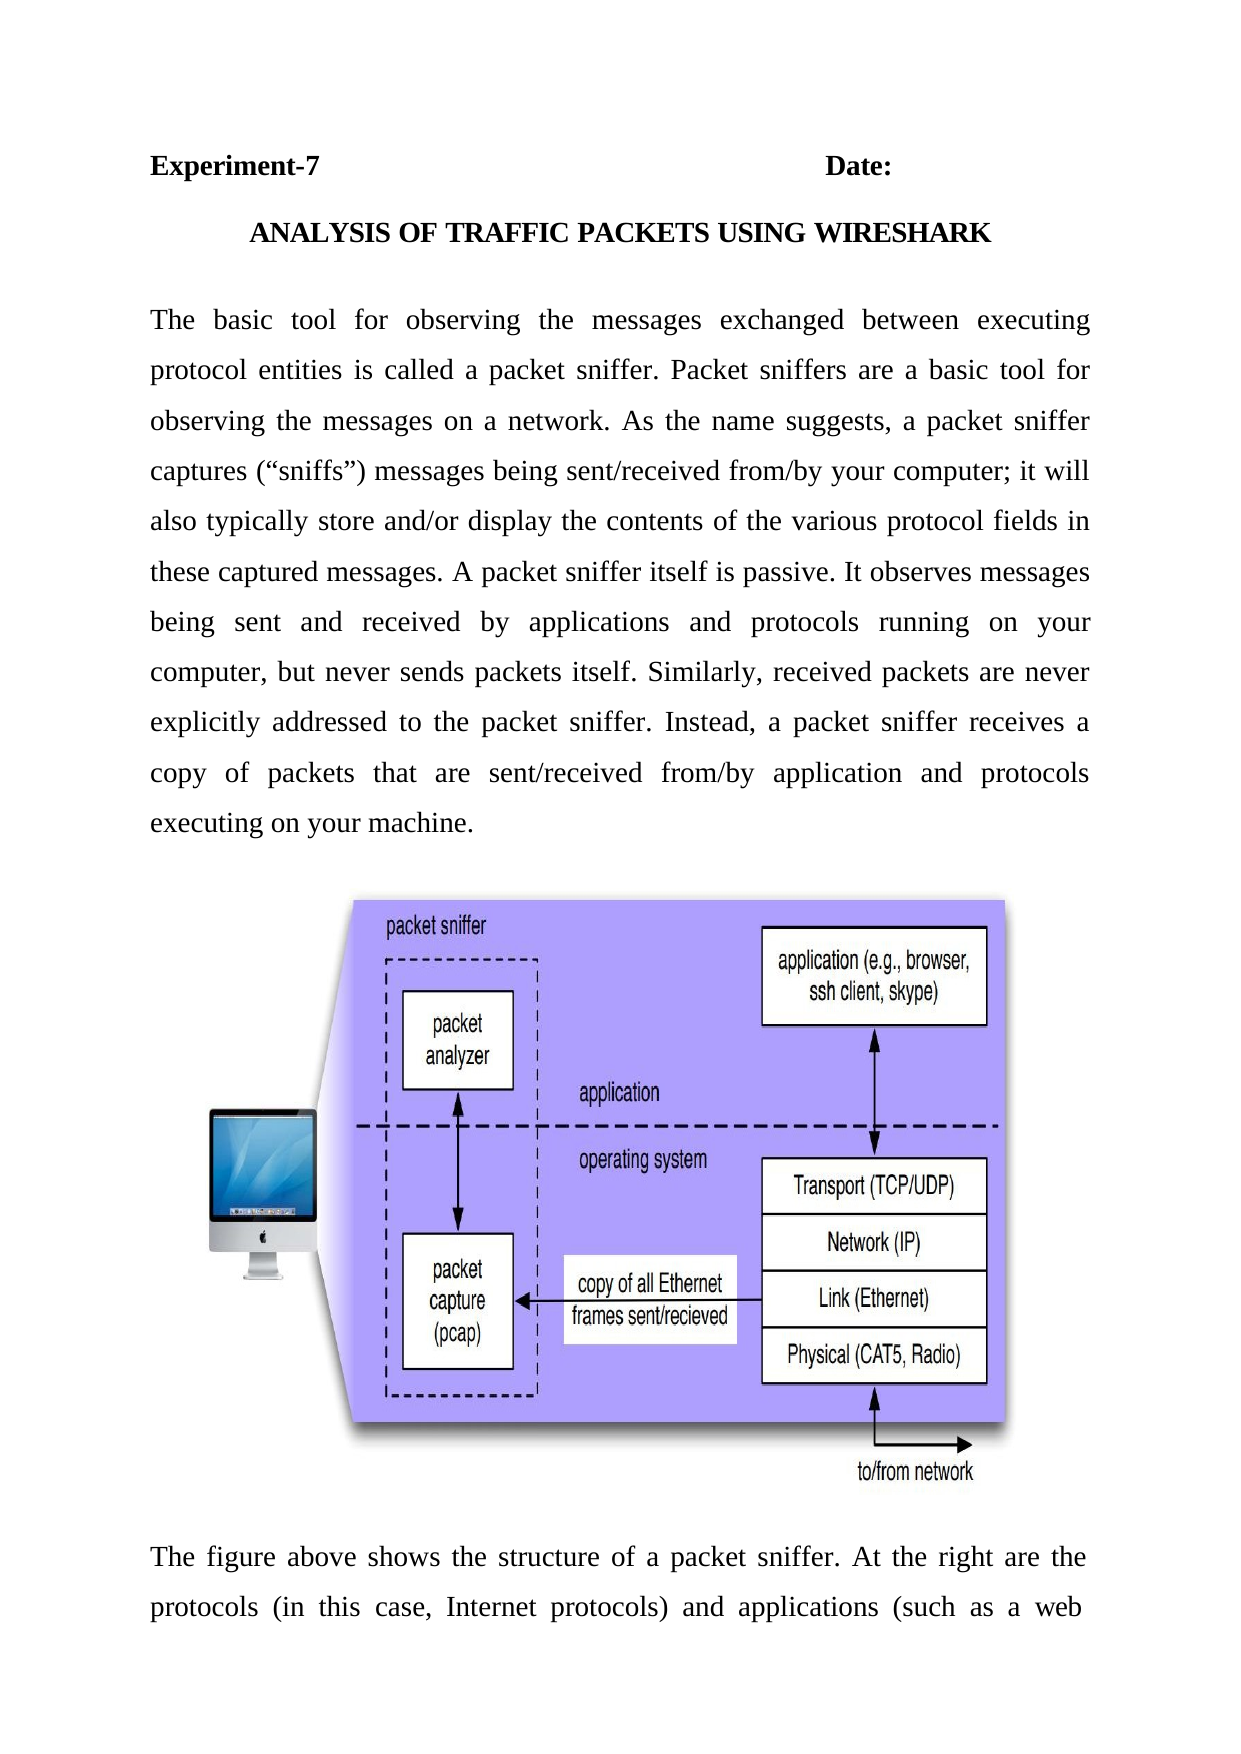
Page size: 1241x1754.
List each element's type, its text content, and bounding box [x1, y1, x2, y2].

text The figure above shows the structure of a packet sniffer. At the right are the protocols (in this case, Internet protocols) and applications (such as a web [150, 1539, 1088, 1623]
picture [205, 888, 1019, 1495]
text The basic tool for observing the messages exchanged between executing protocol entities is called a packet sniffer. Packet sniffers are a basic tool for observing the messages on a network. As the name suggests, a packet sniffer captures (“sniffs”) messages being sent/received from/by your computer; it will also typically store and/or display the contents of the various protocol fields in these captured messages. A packet sniffer itself is passive. It observes messages being sent and received by applications and protocols running on your computer, but never sends packets itself. Similarly, received packets are never explicitly addressed to the packet sniffer. Instead, a packet sniffer receives a copy of packets that are sent/received from/by application and protocols executing on your machine. [150, 302, 1091, 839]
subtitle ANALYSIS OF TRAFFIC PACKETS USING WIRESHARK [164, 215, 1077, 248]
text Experiment-7 Date: [150, 148, 1211, 181]
